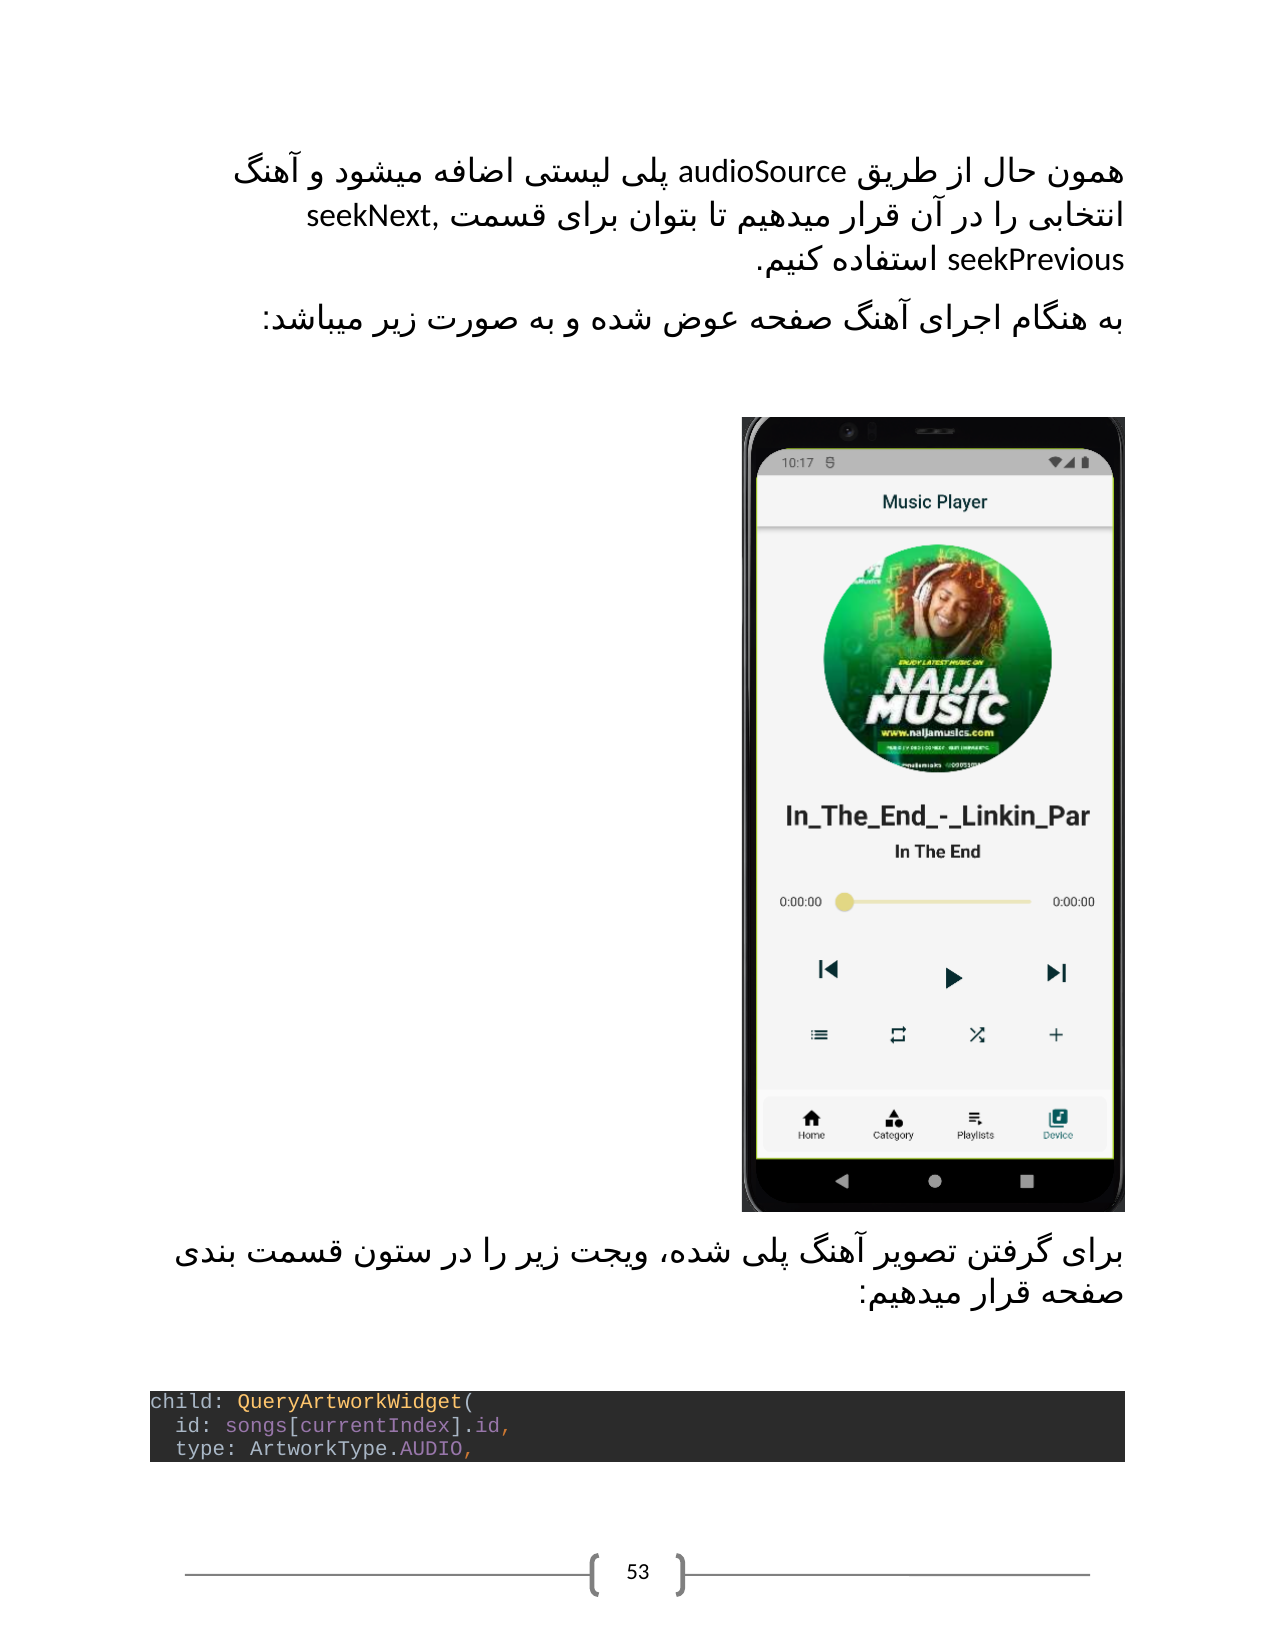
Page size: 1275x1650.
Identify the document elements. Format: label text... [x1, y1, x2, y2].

text به هنگام اجرای آهنگ صفحه عوض شده و به صورت زیر میباشد: [150, 298, 1125, 337]
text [150, 150, 1125, 278]
text برای گرفتن تصویر آهنگ پلی شده، ویجت زیر را در ستون قسمت بندی صفحه قرار میدهیم: [150, 1231, 1125, 1311]
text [150, 1391, 1125, 1462]
picture [741, 417, 1125, 1212]
